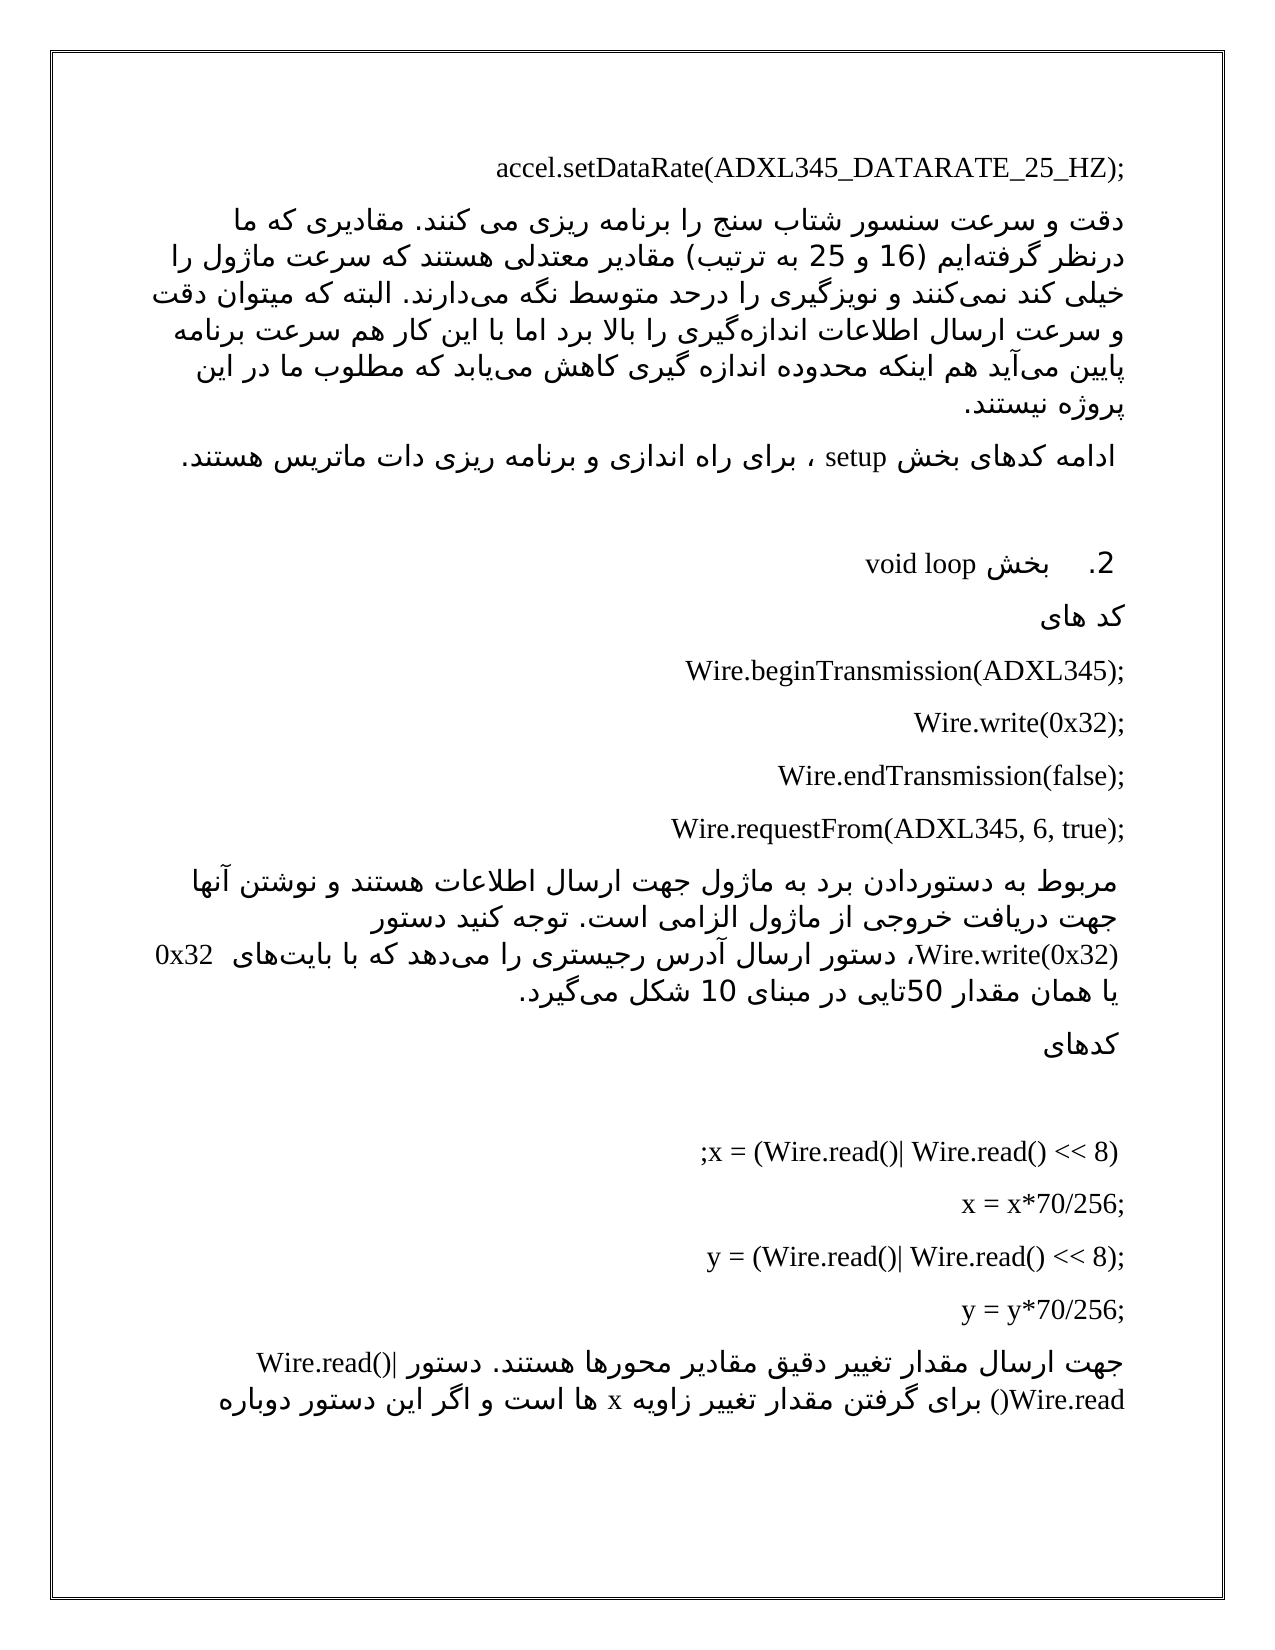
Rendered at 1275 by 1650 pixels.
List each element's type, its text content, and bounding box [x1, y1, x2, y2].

text x = x*70/256; [156, 1186, 1125, 1220]
text Wire.requestFrom(ADXL345, 6, true); [150, 811, 1125, 845]
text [150, 1345, 1125, 1416]
text x = (Wire.read()| Wire.read() << 8); [150, 1134, 1119, 1167]
text مربوط به دستوردادن برد به ماژول جهت ارسال اطلاعات هستند و نوشتن آنها جهت دریافت خروجی از ماژول الزامی است. توجه کنید دستور Wire.write(0x32)، دستور ارسال آدرس رجیستری را می‌دهد که با بایت‌های 0x32 یا همان مقدار 50تایی در مبنای 10 شکل می‌گیرد. [150, 864, 1119, 1008]
text ادامه کدهای بخش setup ، برای راه اندازی و برنامه ریزی دات ماتریس هستند. [150, 439, 1125, 474]
list بخش void loop [150, 546, 1087, 580]
text y = (Wire.read()| Wire.read() << 8); [156, 1239, 1125, 1273]
text accel.setDataRate(ADXL345_DATARATE_25_HZ); [150, 150, 1125, 183]
text Wire.write(0x32); [150, 706, 1125, 739]
text کدهای [150, 1027, 1119, 1061]
text دقت و سرعت سنسور شتاب سنج را برنامه ریزی می کنند. مقادیری که ما درنظر گرفته‌ایم (16 و 25 به ترتیب) مقادیر معتدلی هستند که سرعت ماژول را خیلی کند نمی‌کنند و نویزگیری را درحد متوسط نگه می‌دارند. البته که میتوان دقت و سرعت ارسال اطلاعات اندازه‌گیری را بالا برد اما با این کار هم سرعت برنامه پایین می‌آید هم اینکه محدوده اندازه گیری کاهش می‌یابد که مطلوب ما در این پروژه نیستند. [150, 203, 1125, 420]
text Wire.beginTransmission(ADXL345); [150, 653, 1125, 686]
text کد های [150, 599, 1125, 633]
text y = y*70/256; [156, 1292, 1125, 1326]
text Wire.endTransmission(false); [150, 758, 1125, 792]
